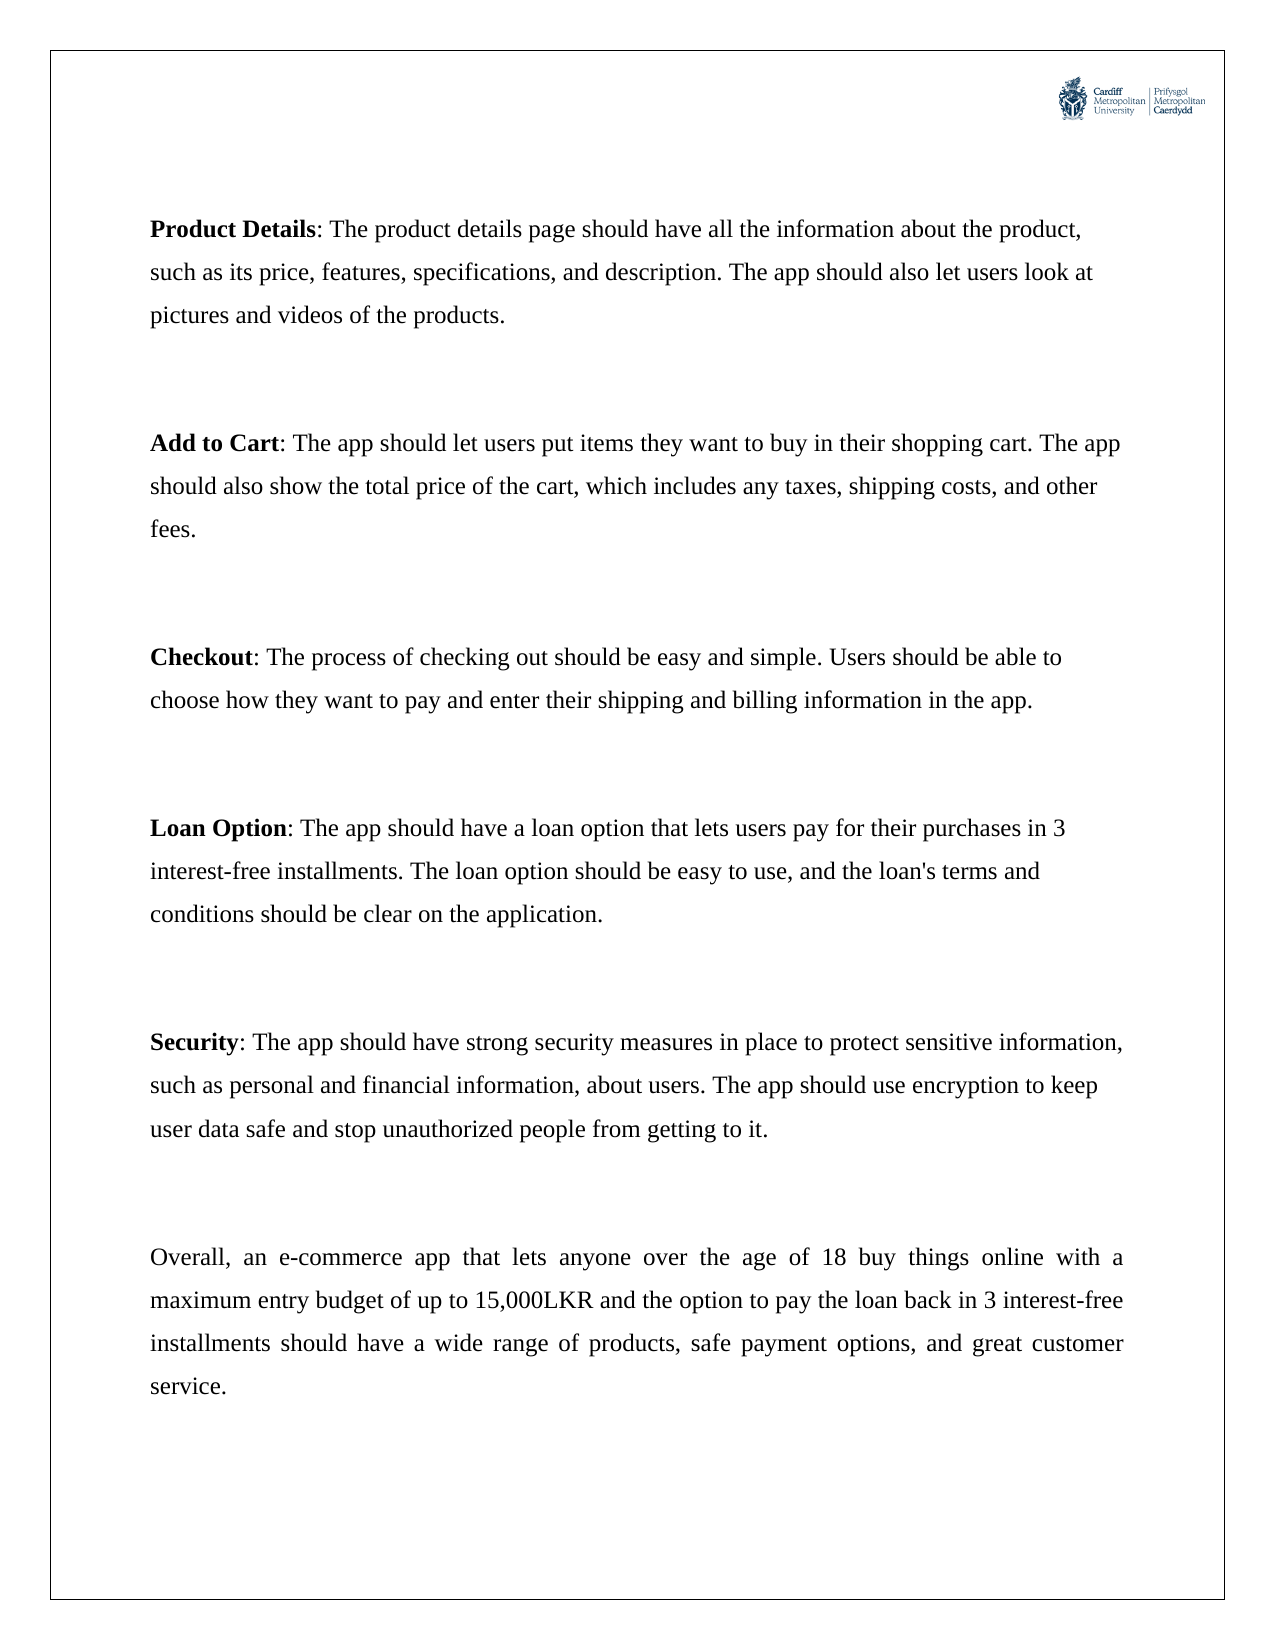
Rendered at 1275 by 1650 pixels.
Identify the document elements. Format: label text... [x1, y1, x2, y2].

text Overall, an e-commerce app that lets anyone over the age of 18 buy things online with a maximum entry budget of up to 15,000LKR and the option to pay the loan back in 3 interest-free installments should have a wide range of products, safe payment options, and great customer service. [150, 1242, 1125, 1400]
text Loan Option: The app should have a loan option that lets users pay for their purchases in 3 interest-free installments. The loan option should be easy to use, and the loan's terms and conditions should be clear on the application. [150, 813, 1125, 928]
text Product Details: The product details page should have all the information about the product, such as its price, features, specifications, and description. The app should also let users look at pictures and videos of the products. [150, 214, 1125, 329]
picture [1058, 70, 1205, 129]
text Checkout: The process of checking out should be easy and simple. Users should be able to choose how they want to pay and enter their shipping and billing information in the app. [150, 642, 1125, 714]
text Security: The app should have strong security measures in place to protect sensitive information, such as personal and financial information, about users. The app should use encryption to keep user data safe and stop unauthorized people from getting to it. [150, 1027, 1125, 1142]
text Add to Cart: The app should let users put items they want to buy in their shopping cart. The app should also show the total price of the cart, which includes any taxes, shipping costs, and other fees. [150, 428, 1125, 543]
